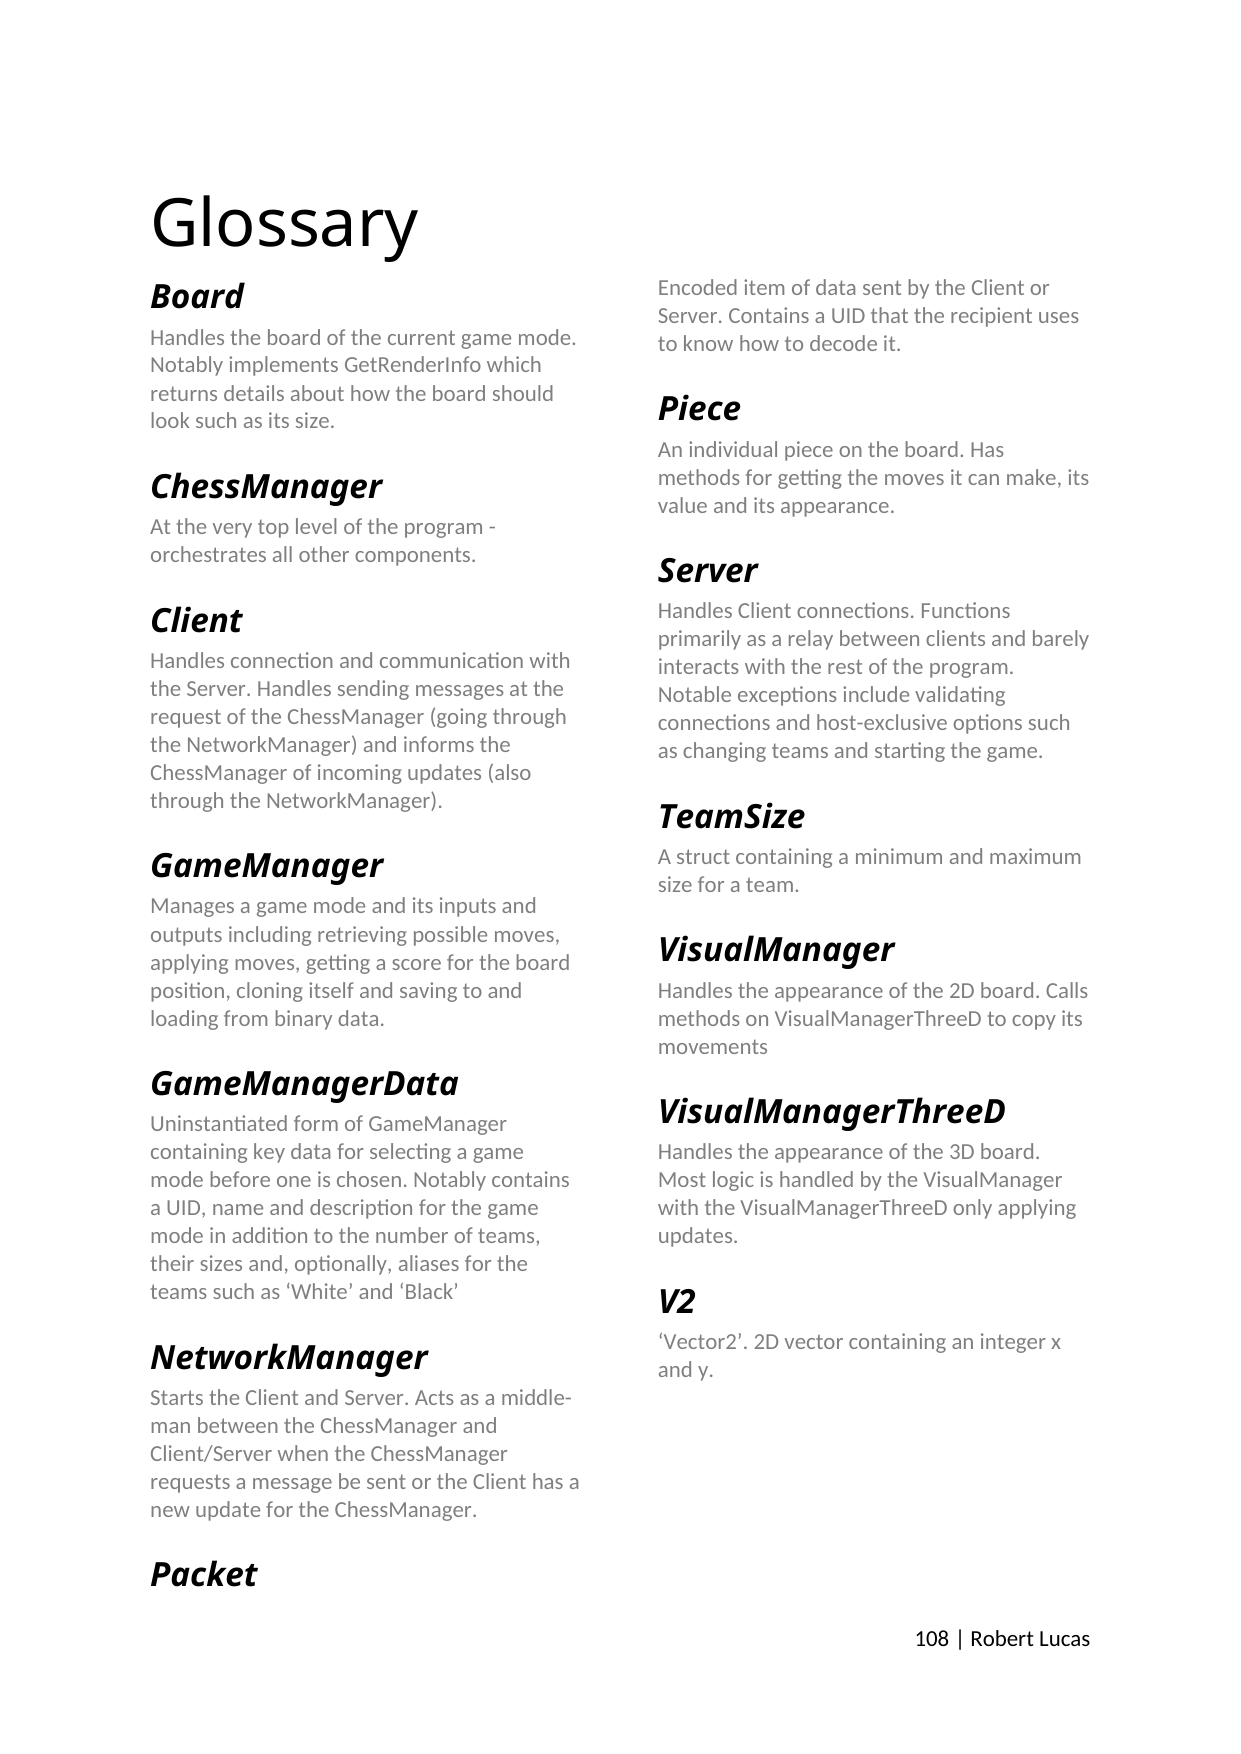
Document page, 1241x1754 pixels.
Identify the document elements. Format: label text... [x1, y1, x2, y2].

text GameManagerData [150, 1060, 583, 1105]
text At the very top level of the program - orchestrates all other components. [150, 512, 583, 568]
text TeamSize [658, 792, 1090, 838]
text Client [150, 596, 583, 642]
text V2 [658, 1277, 1090, 1323]
text Encoded item of data sent by the Client or Server. Contains a UID that the recipient uses to know how to decode it. [658, 273, 1090, 357]
text Server [658, 547, 1090, 592]
text VisualManager [658, 926, 1090, 972]
text VisualManagerThreeD [658, 1088, 1090, 1133]
text ‘Vector2’. 2D vector containing an integer x and y. [658, 1327, 1090, 1383]
text Piece [658, 385, 1090, 431]
text Manages a game mode and its inputs and outputs including retrieving possible moves, applying moves, getting a score for the board position, cloning itself and saving to and loading from binary data. [150, 892, 583, 1032]
text Handles the board of the current game mode. Notably implements GetRenderInfo which returns details about how the board should look such as its size. [150, 323, 583, 435]
text NetworkManager [150, 1333, 583, 1379]
text An individual piece on the board. Has methods for getting the moves it can make, its value and its appearance. [658, 435, 1090, 519]
text ChessManager [150, 463, 583, 508]
text Handles the appearance of the 3D board. Most logic is handled by the VisualManager with the VisualManagerThreeD only applying updates. [658, 1137, 1090, 1249]
text Uninstantiated form of GameManager containing key data for selecting a game mode before one is chosen. Notably contains a UID, name and description for the game mode in addition to the number of teams, their sizes and, optionally, aliases for the teams such as ‘White’ and ‘Black’ [150, 1109, 583, 1306]
subtitle Glossary [150, 175, 1090, 266]
text Packet [150, 1551, 583, 1597]
text Handles Client connections. Functions primarily as a relay between clients and barely interacts with the rest of the program. Notable exceptions include validating connections and host-exclusive options such as changing teams and starting the game. [658, 596, 1090, 764]
text Handles connection and communication with the Server. Handles sending messages at the request of the ChessManager (going through the NetworkManager) and informs the ChessManager of incoming updates (also through the NetworkManager). [150, 646, 583, 814]
text Board [150, 273, 583, 318]
text Handles the appearance of the 2D board. Calls methods on VisualManagerThreeD to copy its movements [658, 976, 1090, 1060]
text GameManager [150, 842, 583, 887]
text Starts the Client and Server. Acts as a middle-man between the ChessManager and Client/Server when the ChessManager requests a message be sent or the Client has a new update for the ChessManager. [150, 1383, 583, 1523]
text A struct containing a minimum and maximum size for a team. [658, 842, 1090, 898]
